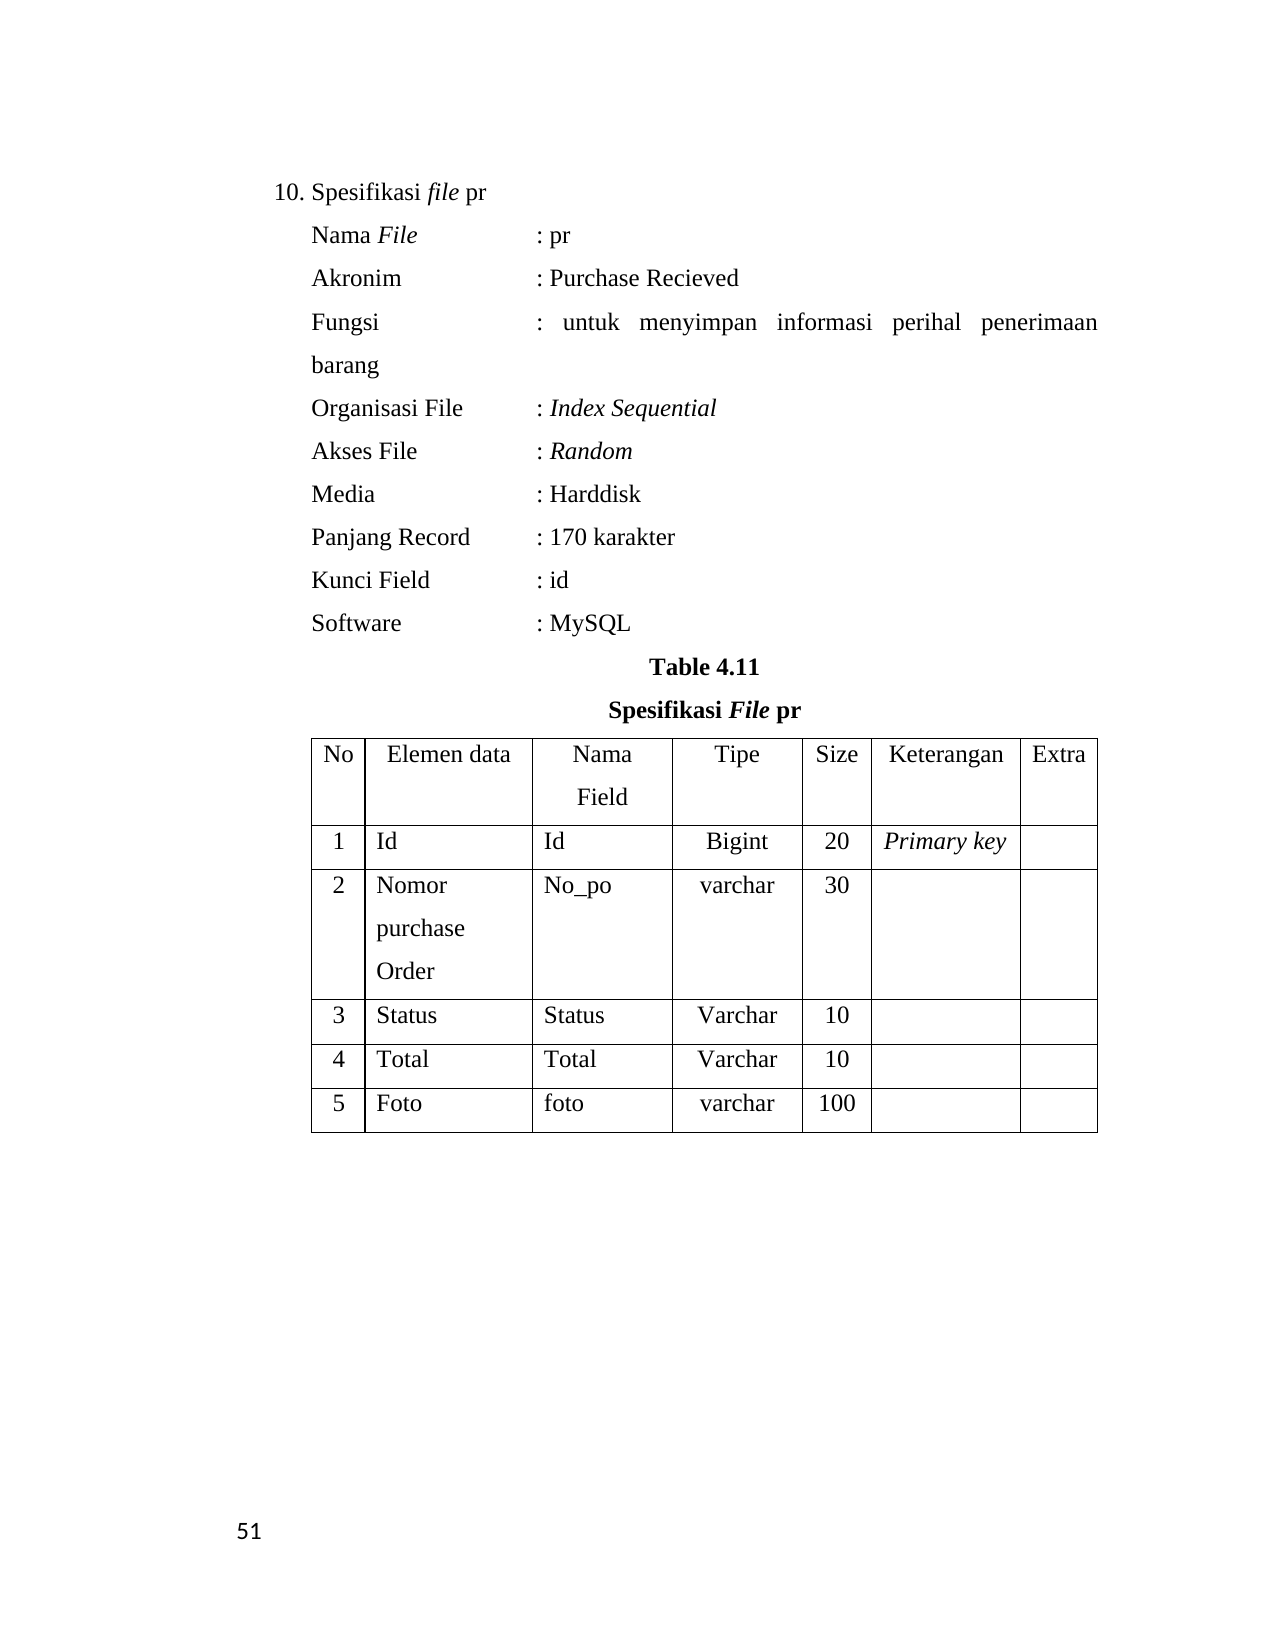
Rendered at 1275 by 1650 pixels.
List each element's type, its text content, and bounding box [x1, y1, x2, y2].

table_cell [1021, 870, 1097, 999]
table_cell Status [533, 1000, 672, 1043]
table_cell 2 [312, 870, 364, 999]
table_cell [1021, 1000, 1097, 1043]
table_cell [872, 1089, 1020, 1132]
table_cell 5 [312, 1089, 364, 1132]
list Spesifikasi File pr [311, 695, 1098, 723]
table_cell 100 [803, 1089, 871, 1132]
table_cell 20 [803, 826, 871, 869]
table_header Keterangan [872, 739, 1020, 825]
table_cell Id [533, 826, 672, 869]
list Table 4.11 [311, 652, 1098, 680]
table_header Extra [1021, 739, 1097, 825]
table_cell Total [366, 1045, 532, 1087]
table_cell 1 [312, 826, 364, 869]
list Fungsi : untuk menyimpan informasi perihal penerimaan barang [311, 307, 1098, 378]
table_cell 10 [803, 1045, 871, 1087]
table_cell [1021, 1089, 1097, 1132]
table_cell Foto [366, 1089, 532, 1132]
list Akses File : Random [311, 436, 1098, 465]
table_cell varchar [673, 870, 802, 999]
table_cell [872, 1045, 1020, 1087]
table_cell Nomor purchase Order [366, 870, 532, 999]
table_cell 4 [312, 1045, 364, 1087]
table_header Size [803, 739, 871, 825]
table_header Tipe [673, 739, 802, 825]
list Akronim : Purchase Recieved [311, 263, 1098, 292]
table_cell Varchar [673, 1000, 802, 1043]
table_cell Varchar [673, 1045, 802, 1087]
list Nama File : pr [311, 220, 1098, 249]
table_cell No_po [533, 870, 672, 999]
table_cell Id [366, 826, 532, 869]
table_cell foto [533, 1089, 672, 1132]
table_cell [872, 1000, 1020, 1043]
table_header Elemen data [366, 739, 532, 825]
table_cell Status [366, 1000, 532, 1043]
table_cell Total [533, 1045, 672, 1087]
list Spesifikasi file pr [274, 177, 1098, 206]
table_cell Primary key [872, 826, 1020, 869]
table_cell Bigint [673, 826, 802, 869]
table_cell [1021, 826, 1097, 869]
list Kunci Field : id [311, 565, 1098, 594]
table_cell [1021, 1045, 1097, 1087]
table_header Nama Field [533, 739, 672, 825]
list Media : Harddisk [311, 479, 1098, 508]
table_cell varchar [673, 1089, 802, 1132]
table_cell 10 [803, 1000, 871, 1043]
list Software : MySQL [311, 608, 1098, 637]
table_header No [312, 739, 364, 825]
list Panjang Record : 170 karakter [311, 522, 1098, 551]
table_cell 30 [803, 870, 871, 999]
table_cell [872, 870, 1020, 999]
table_cell 3 [312, 1000, 364, 1043]
list Organisasi File : Index Sequential [311, 393, 1098, 422]
